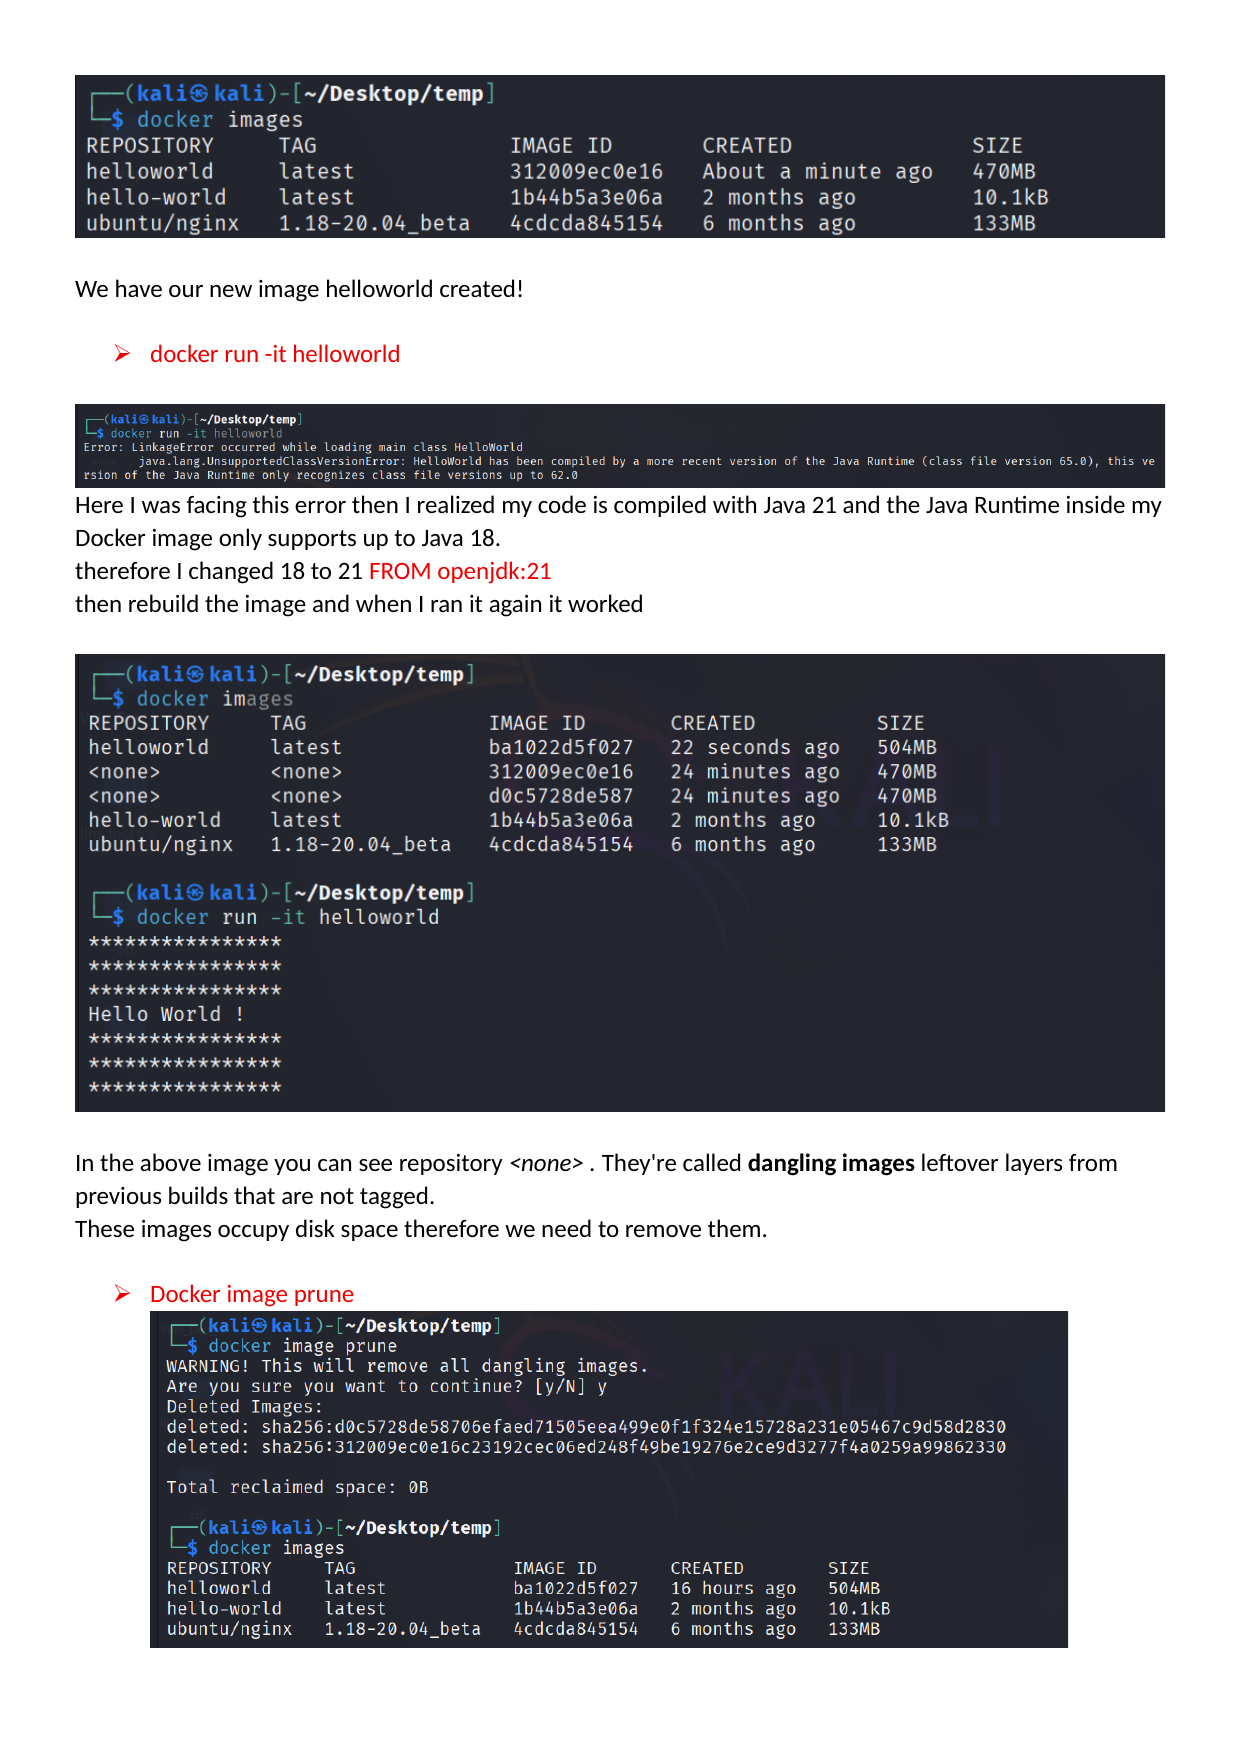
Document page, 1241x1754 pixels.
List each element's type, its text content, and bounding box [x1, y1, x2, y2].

list docker run -it helloworld [112, 338, 1165, 369]
picture [75, 404, 1166, 488]
picture [75, 75, 1166, 238]
picture [150, 1311, 1069, 1648]
list These images occupy disk space therefore we need to remove them. [75, 1213, 1165, 1243]
list Here I was facing this error then I realized my code is compiled with Java 21 and the Java Runtime inside my Docker image only supports up to Java 18. therefore I changed 18 to 21 FROM openjdk:21 then rebuild the image and when I ran it again it worked [75, 489, 1165, 619]
list We have our new image helloworld created! [75, 273, 1165, 303]
list In the above image you can see repository <none> . They're called dangling images leftover layers from previous builds that are not tagged. [75, 1147, 1165, 1210]
picture [75, 654, 1166, 1112]
